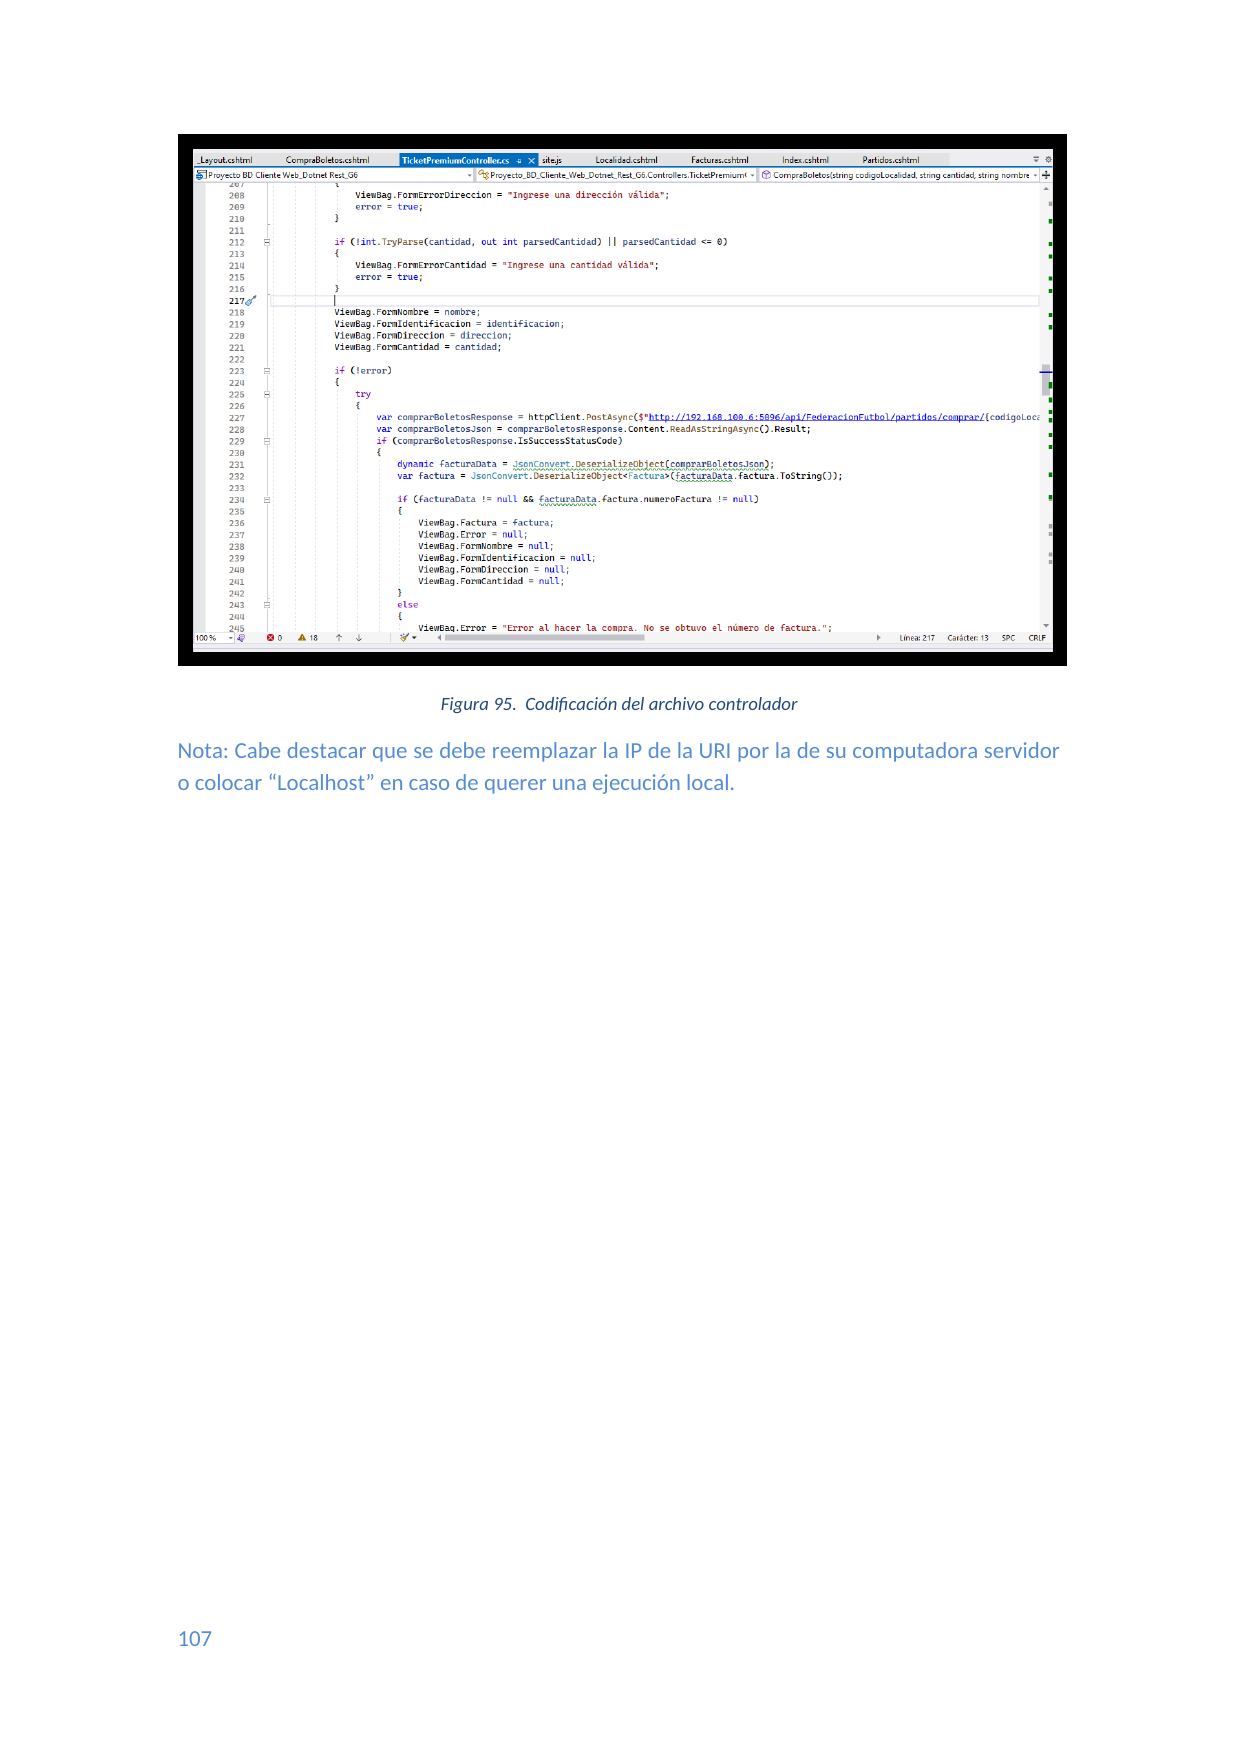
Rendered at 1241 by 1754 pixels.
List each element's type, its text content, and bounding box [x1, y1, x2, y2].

text Nota: Cabe destacar que se debe reemplazar la IP de la URI por la de su computadora servidor o colocar “Localhost” en caso de querer una ejecución local. [177, 736, 1063, 796]
picture [193, 149, 1053, 652]
